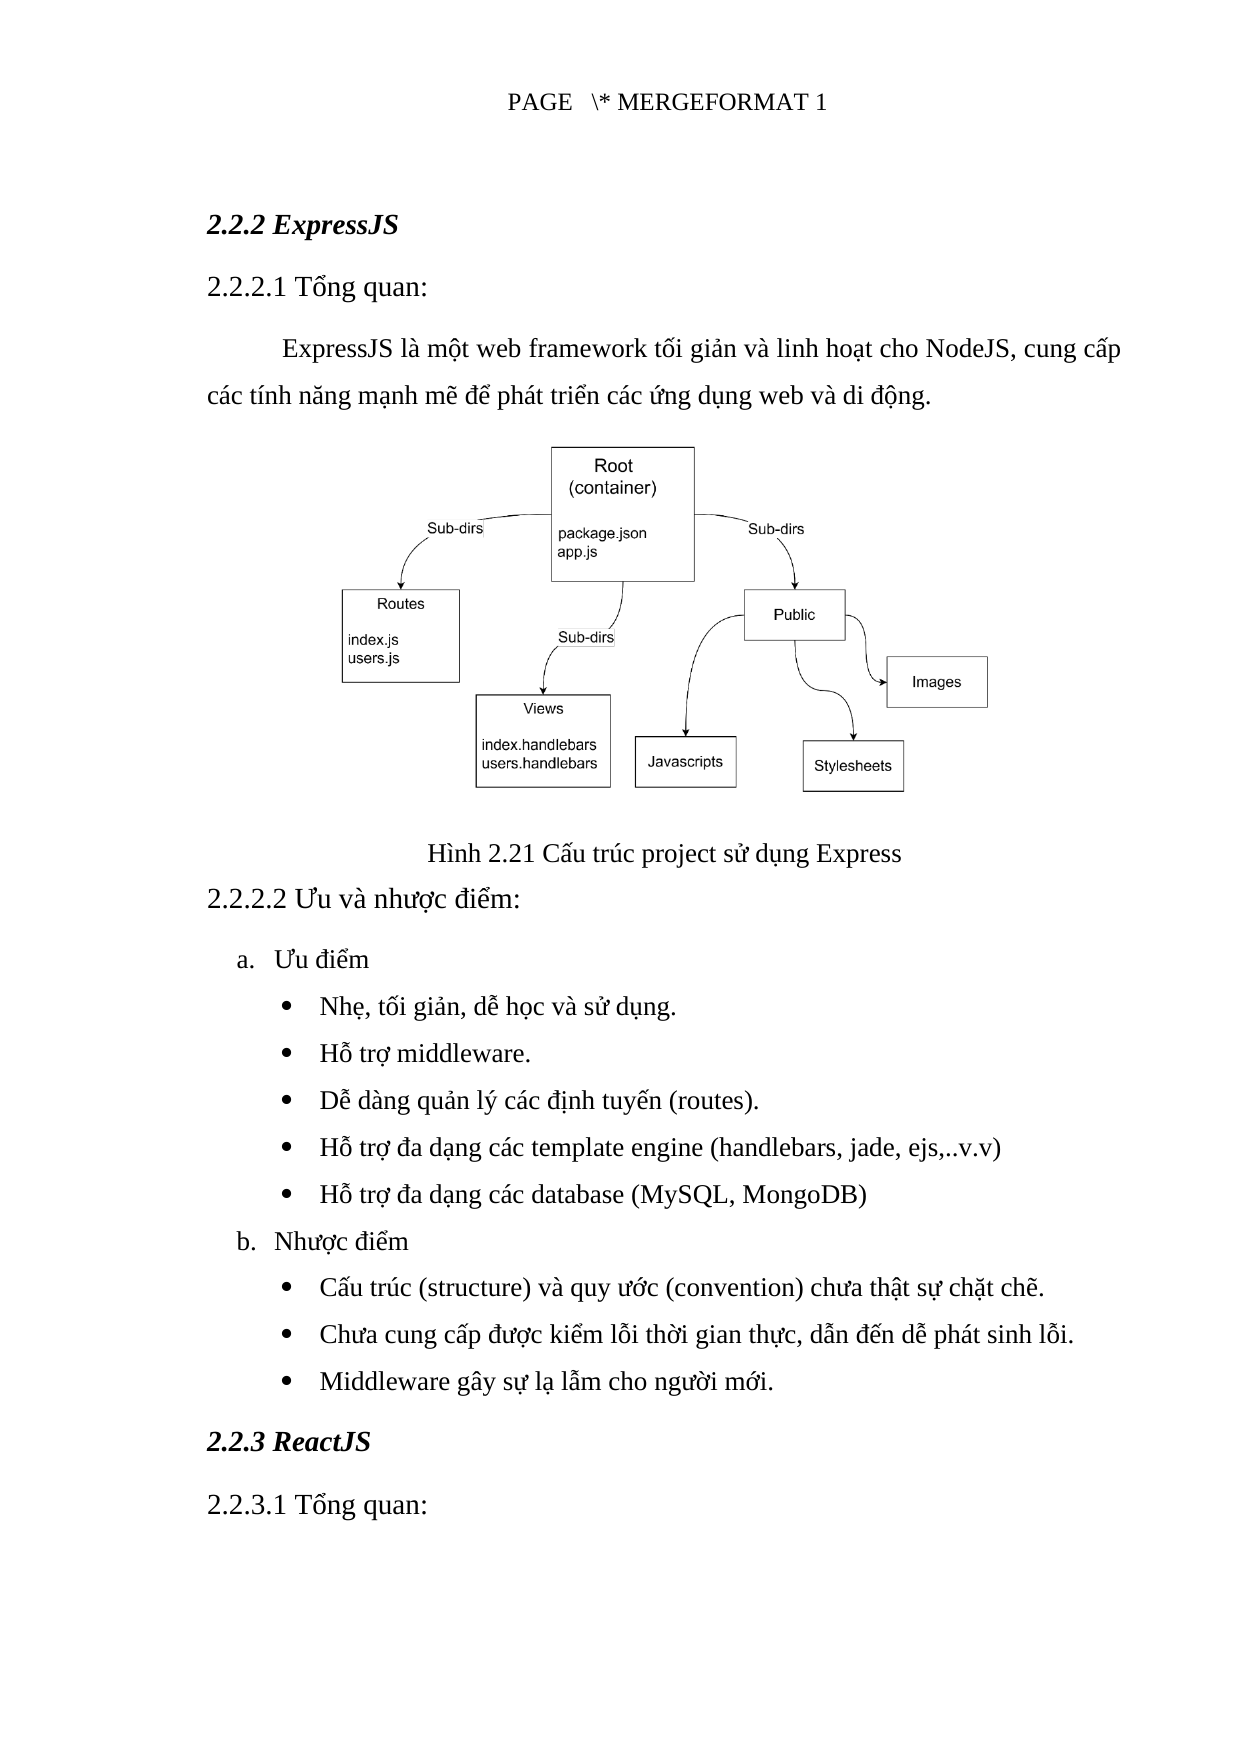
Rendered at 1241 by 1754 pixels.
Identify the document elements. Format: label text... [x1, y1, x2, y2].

list Dễ dàng quản lý các định tuyến (routes). [282, 1084, 1122, 1115]
list Cấu trúc (structure) và quy ước (convention) chưa thật sự chặt chẽ. [282, 1271, 1122, 1302]
subtitle Tổng quan: [207, 269, 1122, 303]
list Chưa cung cấp được kiểm lỗi thời gian thực, dẫn đến dễ phát sinh lỗi. [282, 1318, 1122, 1349]
list Hỗ trợ đa dạng các database (MySQL, MongoDB) [282, 1178, 1122, 1209]
subtitle Ưu và nhược điểm: [207, 881, 1122, 914]
list Nhẹ, tối giản, dễ học và sử dụng. [282, 990, 1122, 1021]
list Hỗ trợ đa dạng các template engine (handlebars, jade, ejs,..v.v) [282, 1131, 1122, 1162]
list Ưu điểm [236, 943, 1122, 975]
subtitle ExpressJS [207, 207, 1122, 240]
list Hỗ trợ middleware. [282, 1037, 1122, 1068]
subtitle ReactJS [207, 1424, 1122, 1458]
list Nhược điểm [236, 1224, 1122, 1256]
subtitle Tổng quan: [207, 1487, 1122, 1521]
text Hình 2.21 Cấu trúc project sử dụng Express [207, 837, 1122, 868]
list Middleware gây sự lạ lẫm cho người mới. [282, 1365, 1122, 1396]
text ExpressJS là một web framework tối giản và linh hoạt cho NodeJS, cung cấp các tính năng mạnh mẽ để phát triển các ứng dụng web và di động. [207, 332, 1122, 410]
picture [333, 438, 996, 825]
